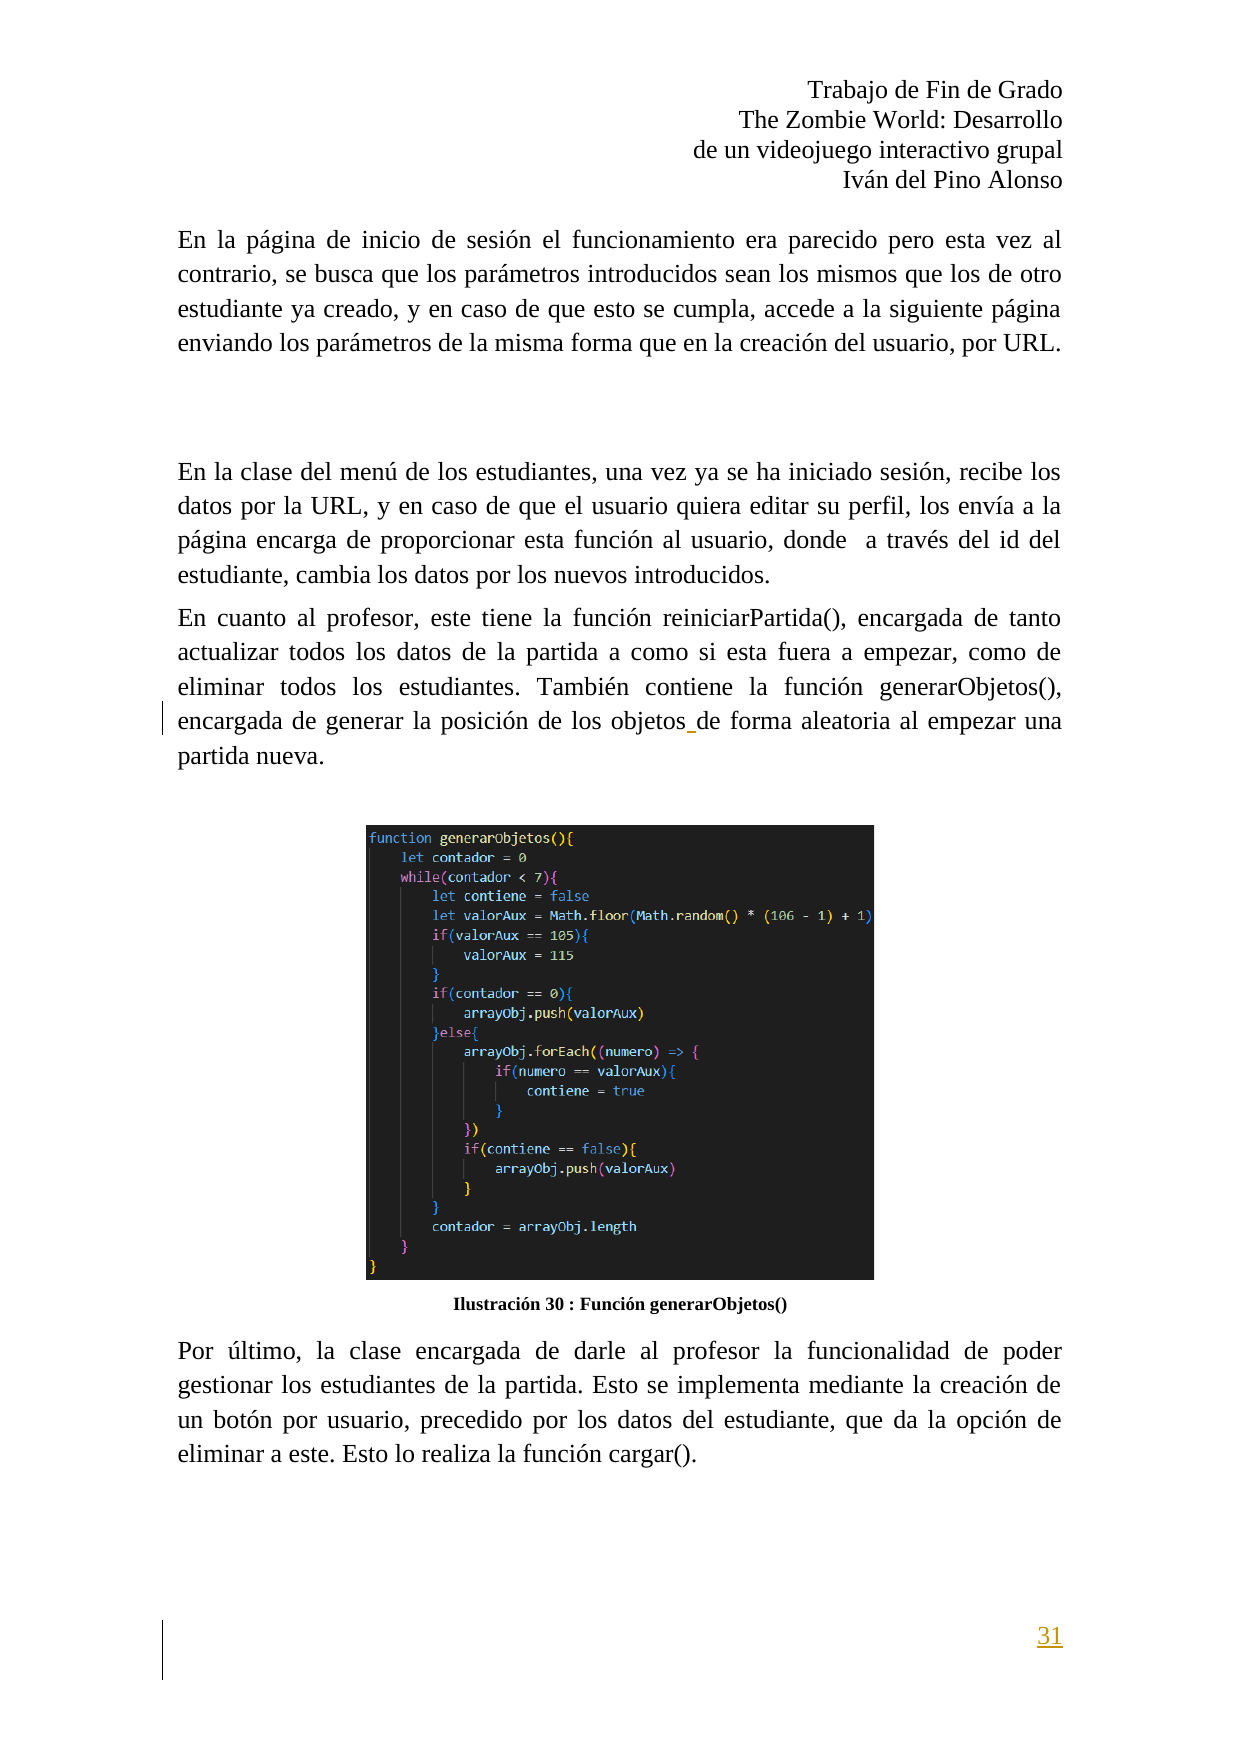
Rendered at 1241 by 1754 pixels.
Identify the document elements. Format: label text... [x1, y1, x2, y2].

picture [366, 825, 875, 1280]
text En la página de inicio de sesión el funcionamiento era parecido pero esta vez al contrario, se busca que los parámetros introducidos sean los mismos que los de otro estudiante ya creado, y en caso de que esto se cumpla, accede a la siguiente página enviando los parámetros de la misma forma que en la creación del usuario, por URL. [177, 224, 1063, 357]
text En la clase del menú de los estudiantes, una vez ya se ha iniciado sesión, recibe los datos por la URL, y en caso de que el usuario quiera editar su perfil, los envía a la página encarga de proporcionar esta función al usuario, donde a través del id del estudiante, cambia los datos por los nuevos introducidos. [177, 456, 1063, 589]
text Por último, la clase encargada de darle al profesor la funcionalidad de poder gestionar los estudiantes de la partida. Esto se implementa mediante la creación de un botón por usuario, precedido por los datos del estudiante, que da la opción de eliminar a este. Esto lo realiza la función cargar(). [177, 1335, 1063, 1468]
text En cuanto al profesor, este tiene la función reiniciarPartida(), encargada de tanto actualizar todos los datos de la partida a como si esta fuera a empezar, como de eliminar todos los estudiantes. También contiene la función generarObjetos(), encargada de generar la posición de los objetosde forma aleatoria al empezar una partida nueva. [177, 602, 1063, 770]
text Ilustración : Función generarObjetos() [177, 1292, 1063, 1314]
